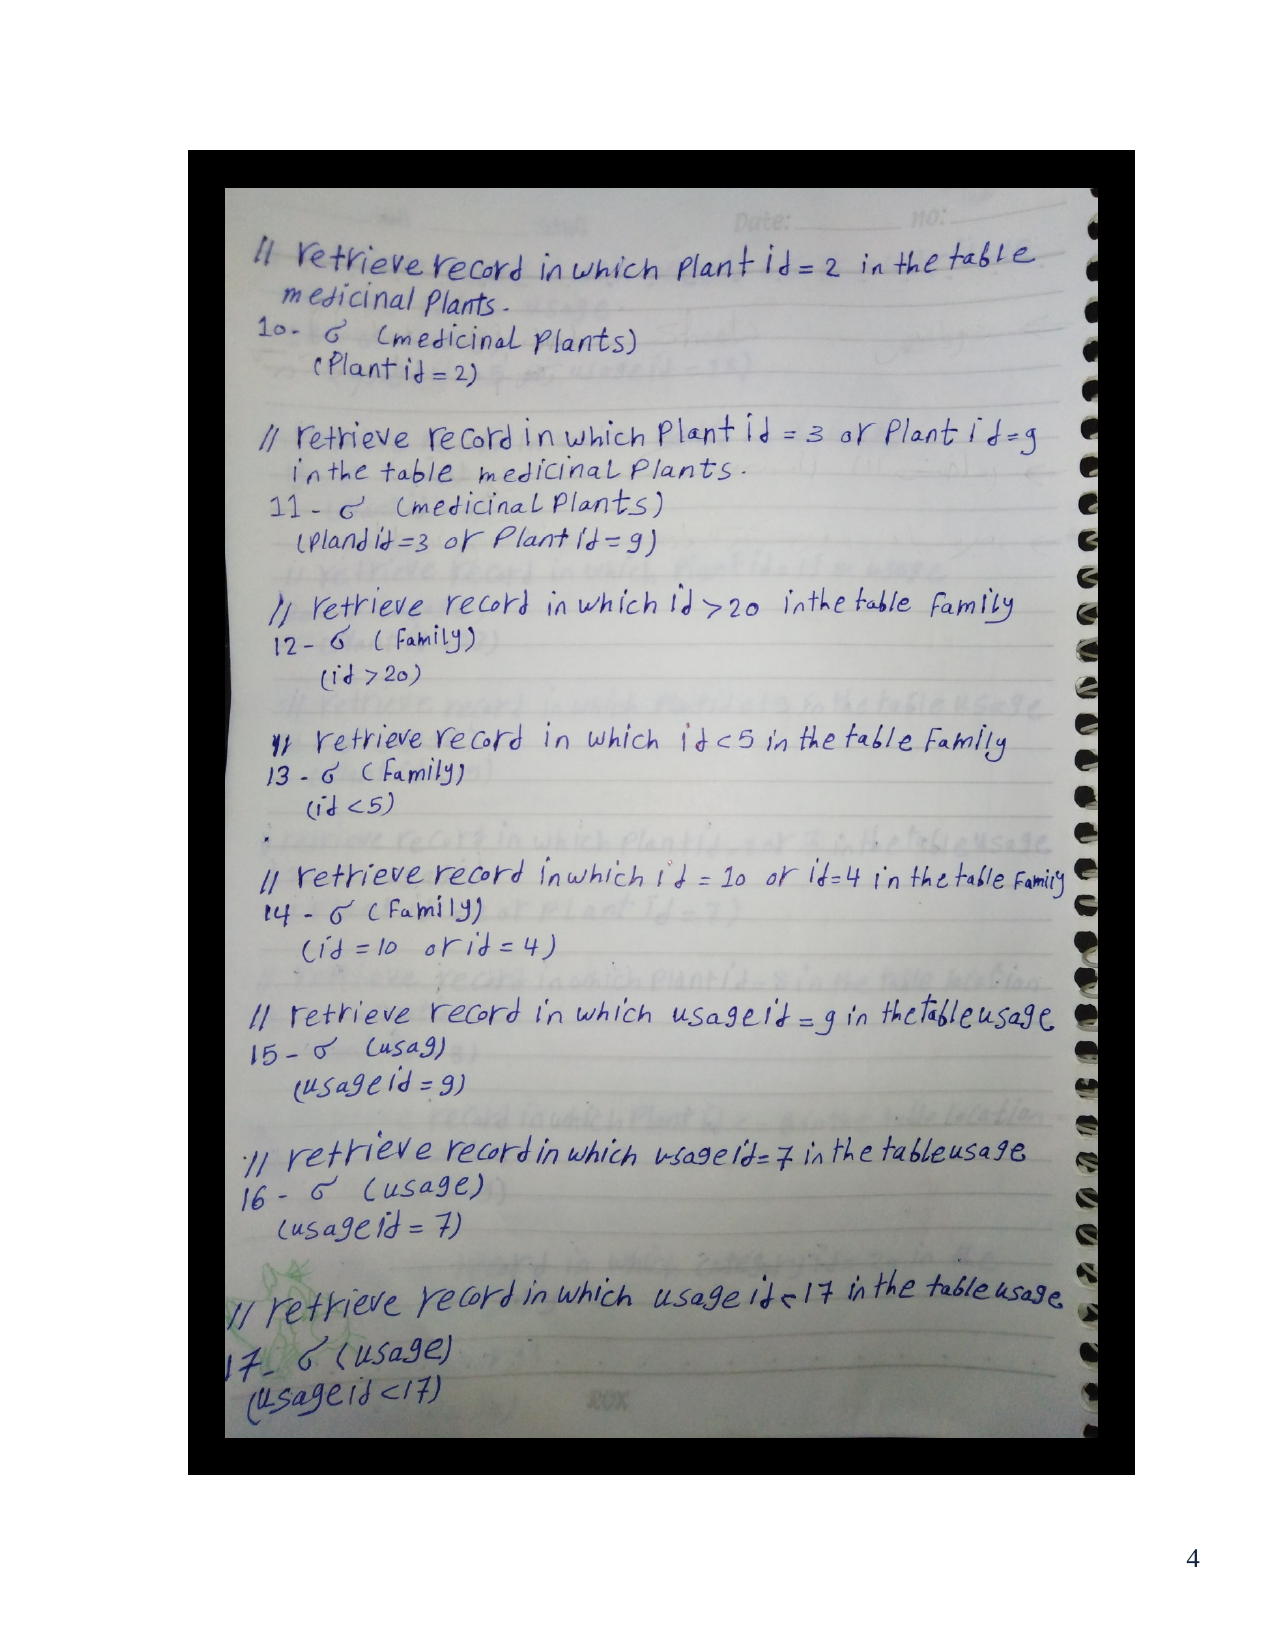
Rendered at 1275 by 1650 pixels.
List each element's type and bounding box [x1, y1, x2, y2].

picture [225, 188, 1098, 1438]
